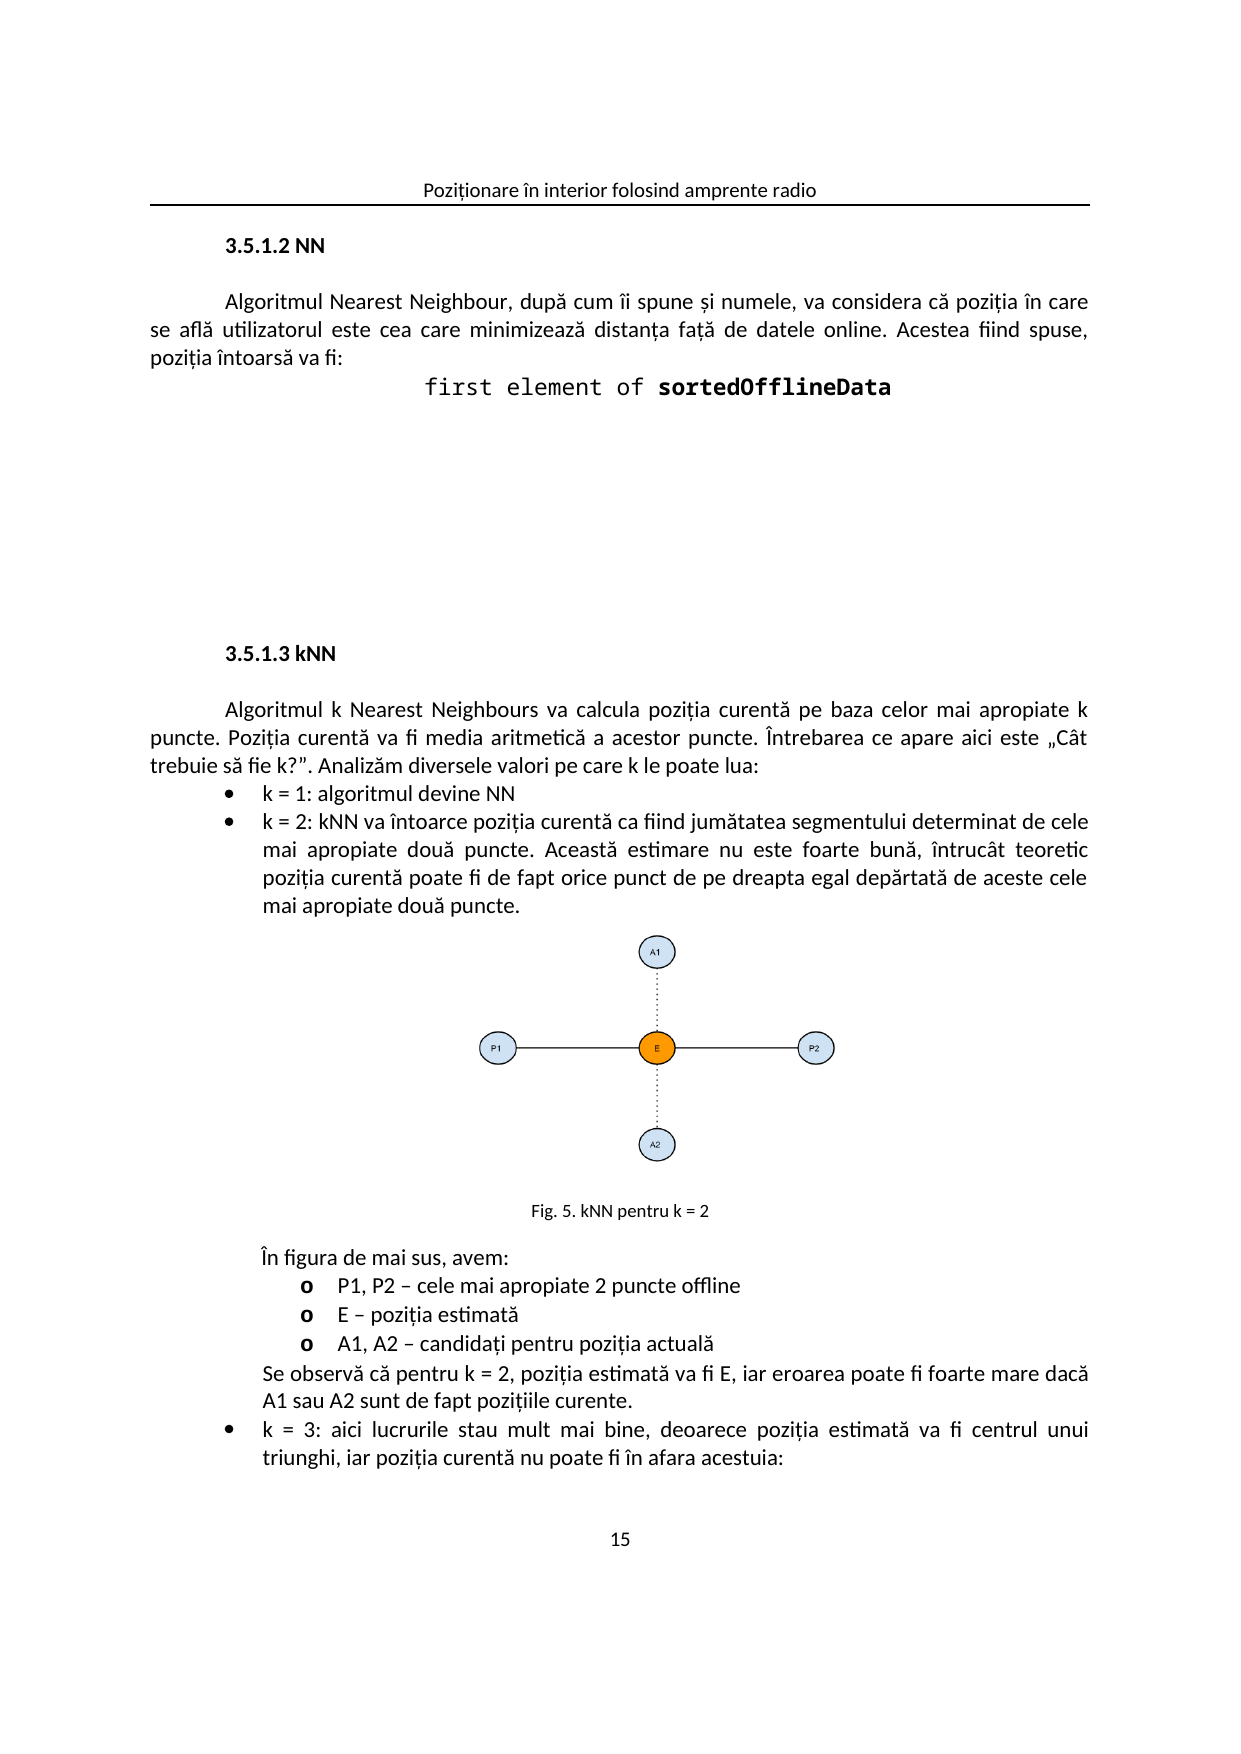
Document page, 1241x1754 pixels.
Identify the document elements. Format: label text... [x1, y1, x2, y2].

list P1, P2 – cele mai apropiate 2 puncte offline [300, 1271, 1090, 1300]
text Algoritmul k Nearest Neighbours va calcula poziția curentă pe baza celor mai apropiate k puncte. Poziția curentă va fi media aritmetică a acestor puncte. Întrebarea ce apare aici este „Cât trebuie să fie k?”. Analizăm diversele valori pe care k le poate lua: [150, 695, 1090, 779]
text Fig. 5. kNN pentru k = 2 [150, 1199, 1090, 1222]
list E – poziția estimată [300, 1300, 1090, 1329]
subtitle 3.5.1.2 NN [150, 231, 1090, 259]
text first element of sortedOfflineData [150, 371, 1090, 402]
text În figura de mai sus, avem: [225, 1243, 1090, 1271]
list k = 2: kNN va întoarce poziția curentă ca fiind jumătatea segmentului determinat de cele mai apropiate două puncte. Această estimare nu este foarte bună, întrucât teoretic poziția curentă poate fi de fapt orice punct de pe dreapta egal depărtată de aceste cele mai apropiate două puncte. [225, 807, 1090, 919]
picture [470, 919, 845, 1175]
subtitle 3.5.1.3 kNN [150, 639, 1090, 667]
list k = 3: aici lucrurile stau mult mai bine, deoarece poziția estimată va fi centrul unui triunghi, iar poziția curentă nu poate fi în afara acestuia: [225, 1415, 1090, 1471]
text Se observă că pentru k = 2, poziția estimată va fi E, iar eroarea poate fi foarte mare dacă A1 sau A2 sunt de fapt pozițiile curente. [262, 1359, 1090, 1415]
list k = 1: algoritmul devine NN [225, 779, 1090, 807]
list A1, A2 – candidați pentru poziția actuală [300, 1329, 1090, 1359]
text Algoritmul Nearest Neighbour, după cum îi spune și numele, va considera că poziția în care se află utilizatorul este cea care minimizează distanța față de datele online. Acestea fiind spuse, poziția întoarsă va fi: [150, 287, 1090, 371]
